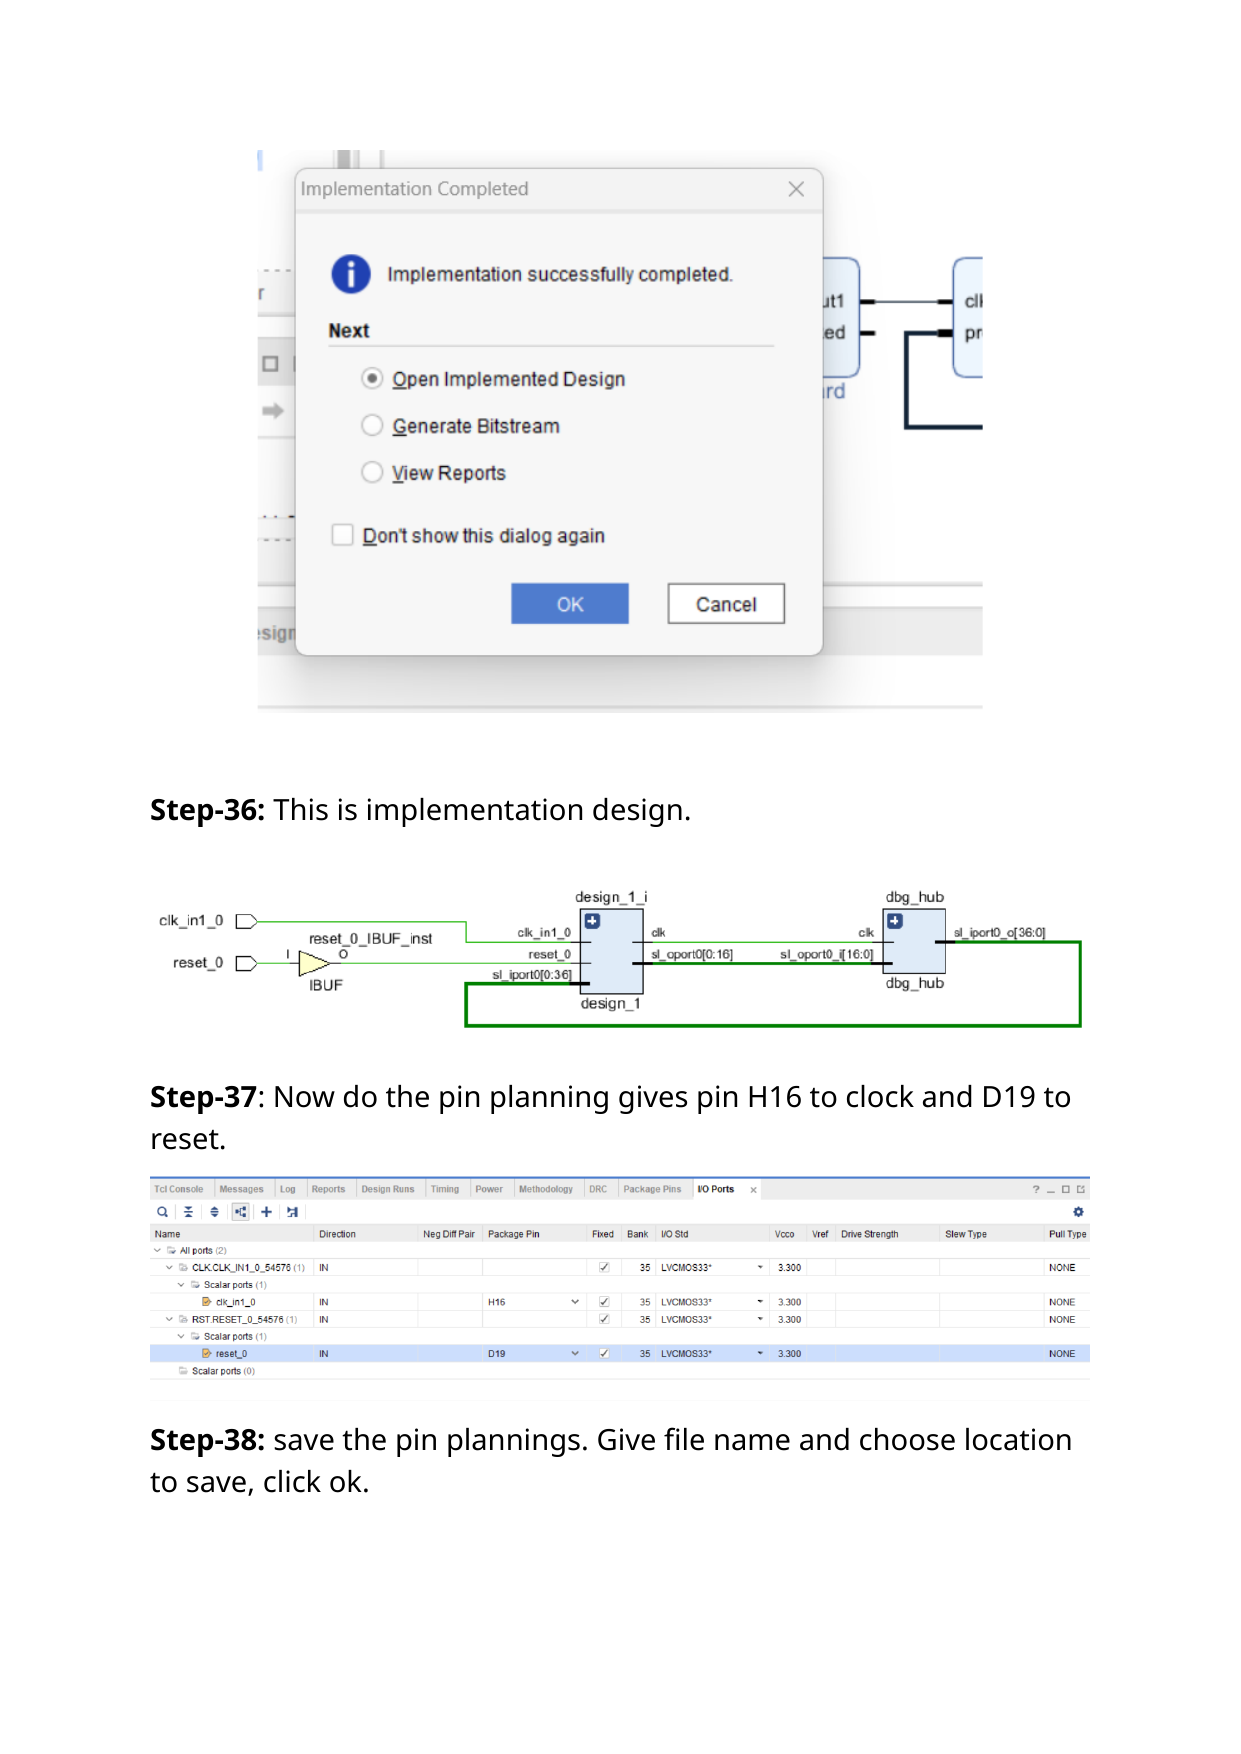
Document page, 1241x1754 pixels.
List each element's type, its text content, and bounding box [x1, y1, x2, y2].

text Step-37: Now do the pin planning gives pin H16 to clock and D19 to reset. [150, 1076, 1090, 1158]
picture [150, 848, 1091, 1058]
text Step-36: This is implementation design. [150, 789, 1090, 829]
picture [150, 1176, 1090, 1401]
picture [257, 150, 983, 713]
text Step-38: save the pin plannings. Give file name and choose location to save, click ok. [150, 1419, 1090, 1501]
